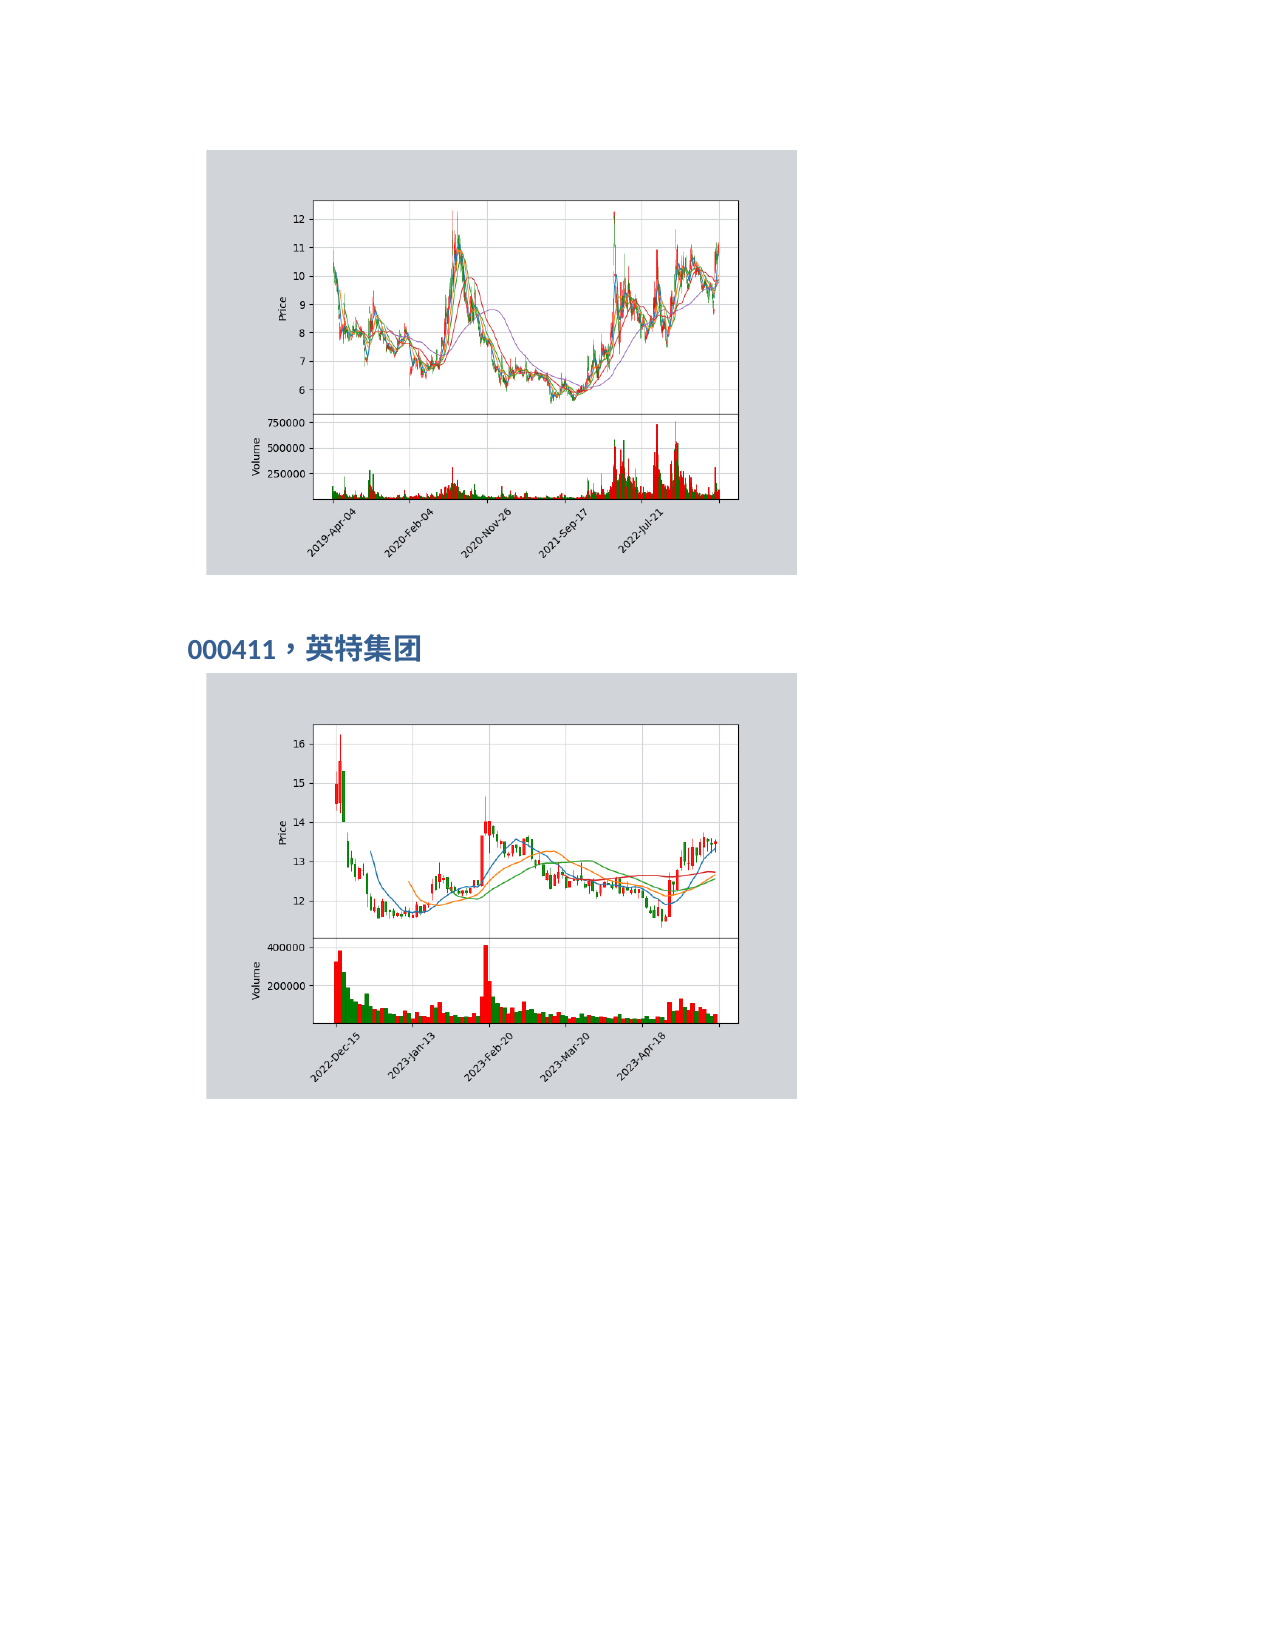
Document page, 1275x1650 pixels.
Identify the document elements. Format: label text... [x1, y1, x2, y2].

picture [206, 673, 797, 1099]
subtitle 000411，英特集团 [187, 628, 1087, 668]
picture [206, 150, 797, 575]
